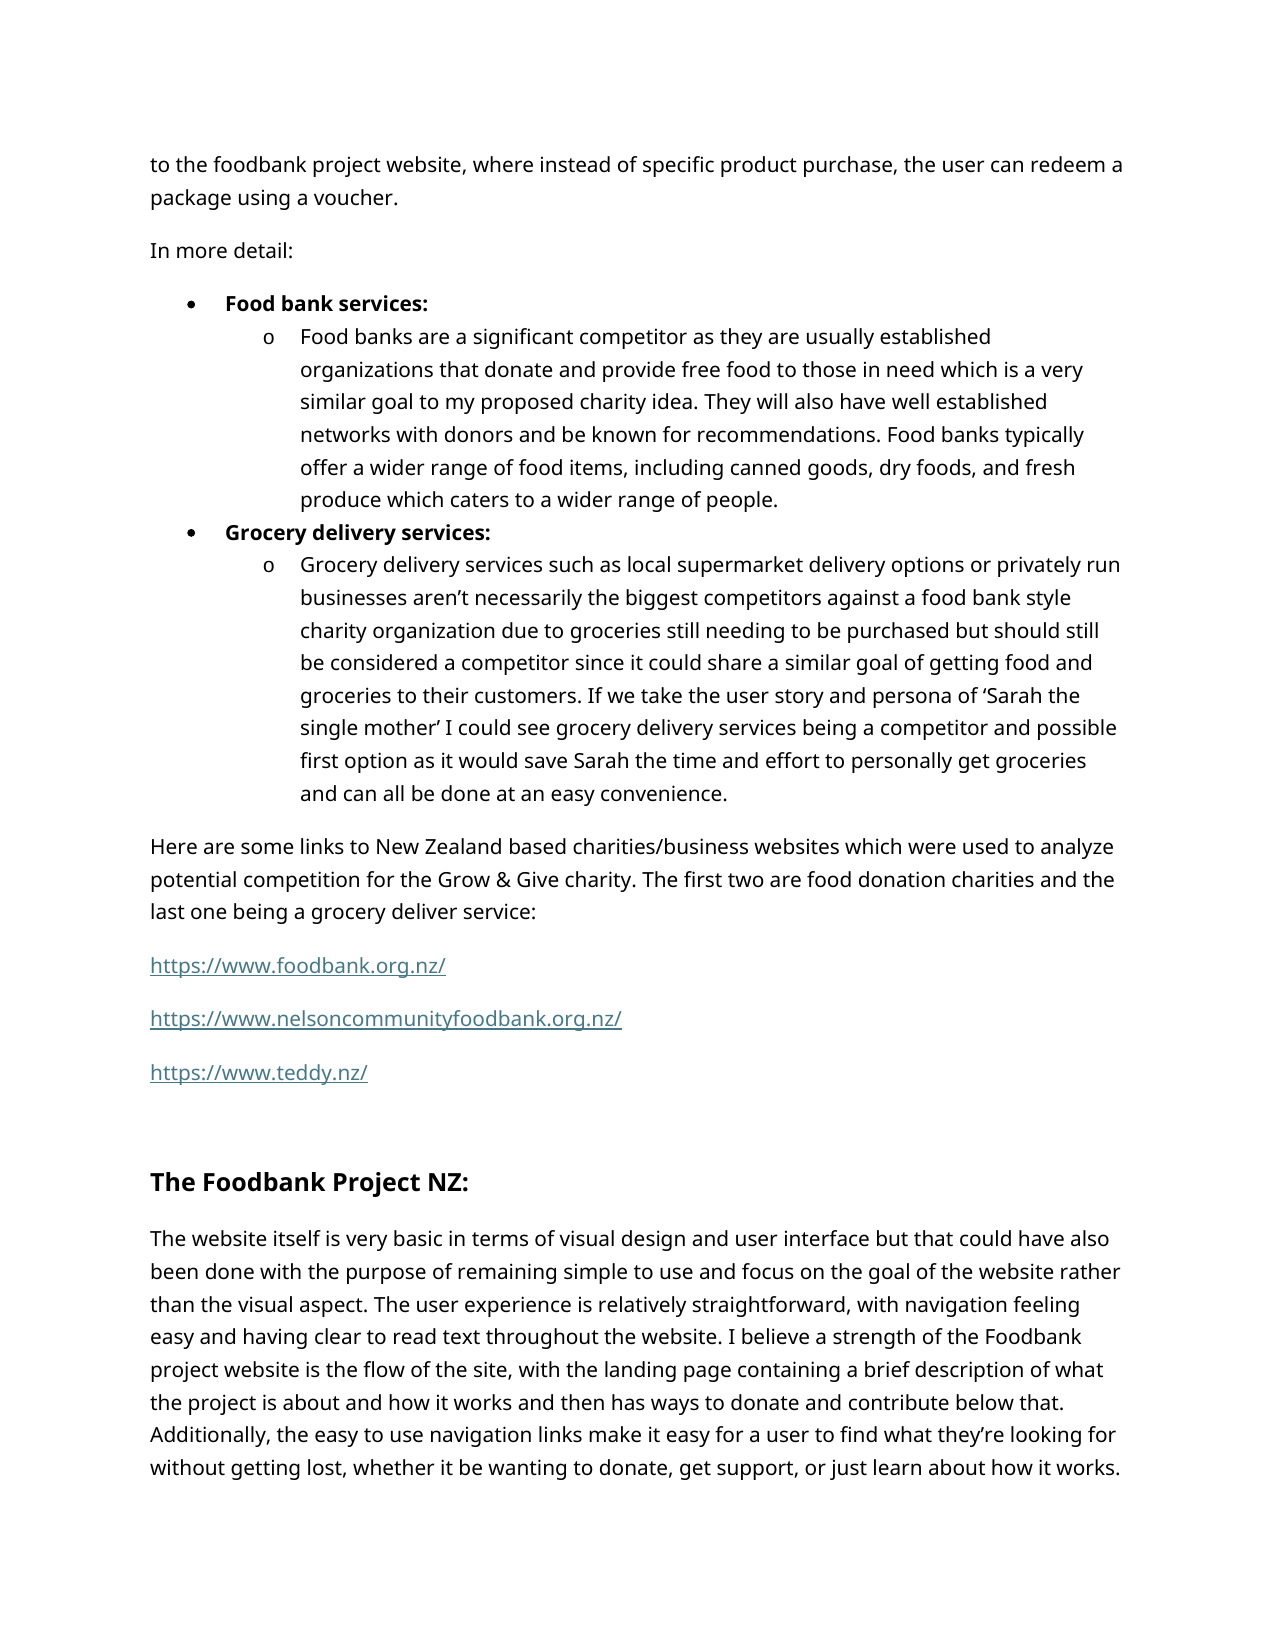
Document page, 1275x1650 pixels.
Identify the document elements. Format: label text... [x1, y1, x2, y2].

list Food bank services: [187, 289, 1125, 318]
text The Foodbank Project NZ: [150, 1164, 1125, 1199]
text In more detail: [150, 236, 1125, 264]
list Food banks are a significant competitor as they are usually established organizations that donate and provide free food to those in need which is a very similar goal to my proposed charity idea. They will also have well established networks with donors and be known for recommendations. Food banks typically offer a wider range of food items, including canned goods, dry foods, and fresh produce which caters to a wider range of people. [262, 322, 1125, 514]
text Here are some links to New Zealand based charities/business websites which were used to analyze potential competition for the Grow & Give charity. The first two are food donation charities and the last one being a grocery deliver service: [150, 832, 1125, 926]
text https://www.foodbank.org.nz/ [150, 951, 1125, 979]
list Grocery delivery services: [187, 518, 1125, 546]
text The website itself is very basic in terms of visual design and user interface but that could have also been done with the purpose of remaining simple to use and focus on the goal of the website rather than the visual aspect. The user experience is relatively straightforward, with navigation feeling easy and having clear to read text throughout the website. I believe a strength of the Foodbank project website is the flow of the site, with the landing page containing a brief description of what the project is about and how it works and then has ways to donate and contribute below that. Additionally, the easy to use navigation links make it easy for a user to find what they’re looking for without getting lost, whether it be wanting to donate, get support, or just learn about how it works. [150, 1224, 1125, 1481]
text https://www.nelsoncommunityfoodbank.org.nz/ [150, 1004, 1125, 1033]
list Grocery delivery services such as local supermarket delivery options or privately run businesses aren’t necessarily the biggest competitors against a food bank style charity organization due to groceries still needing to be purchased but should still be considered a competitor since it could share a similar goal of getting food and groceries to their customers. If we take the user story and persona of ‘Sarah the single mother’ I could see grocery delivery services being a competitor and possible first option as it would save Sarah the time and effort to personally get groceries and can all be done at an easy convenience. [262, 550, 1125, 807]
text https://www.teddy.nz/ [150, 1058, 1125, 1086]
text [150, 150, 1125, 211]
